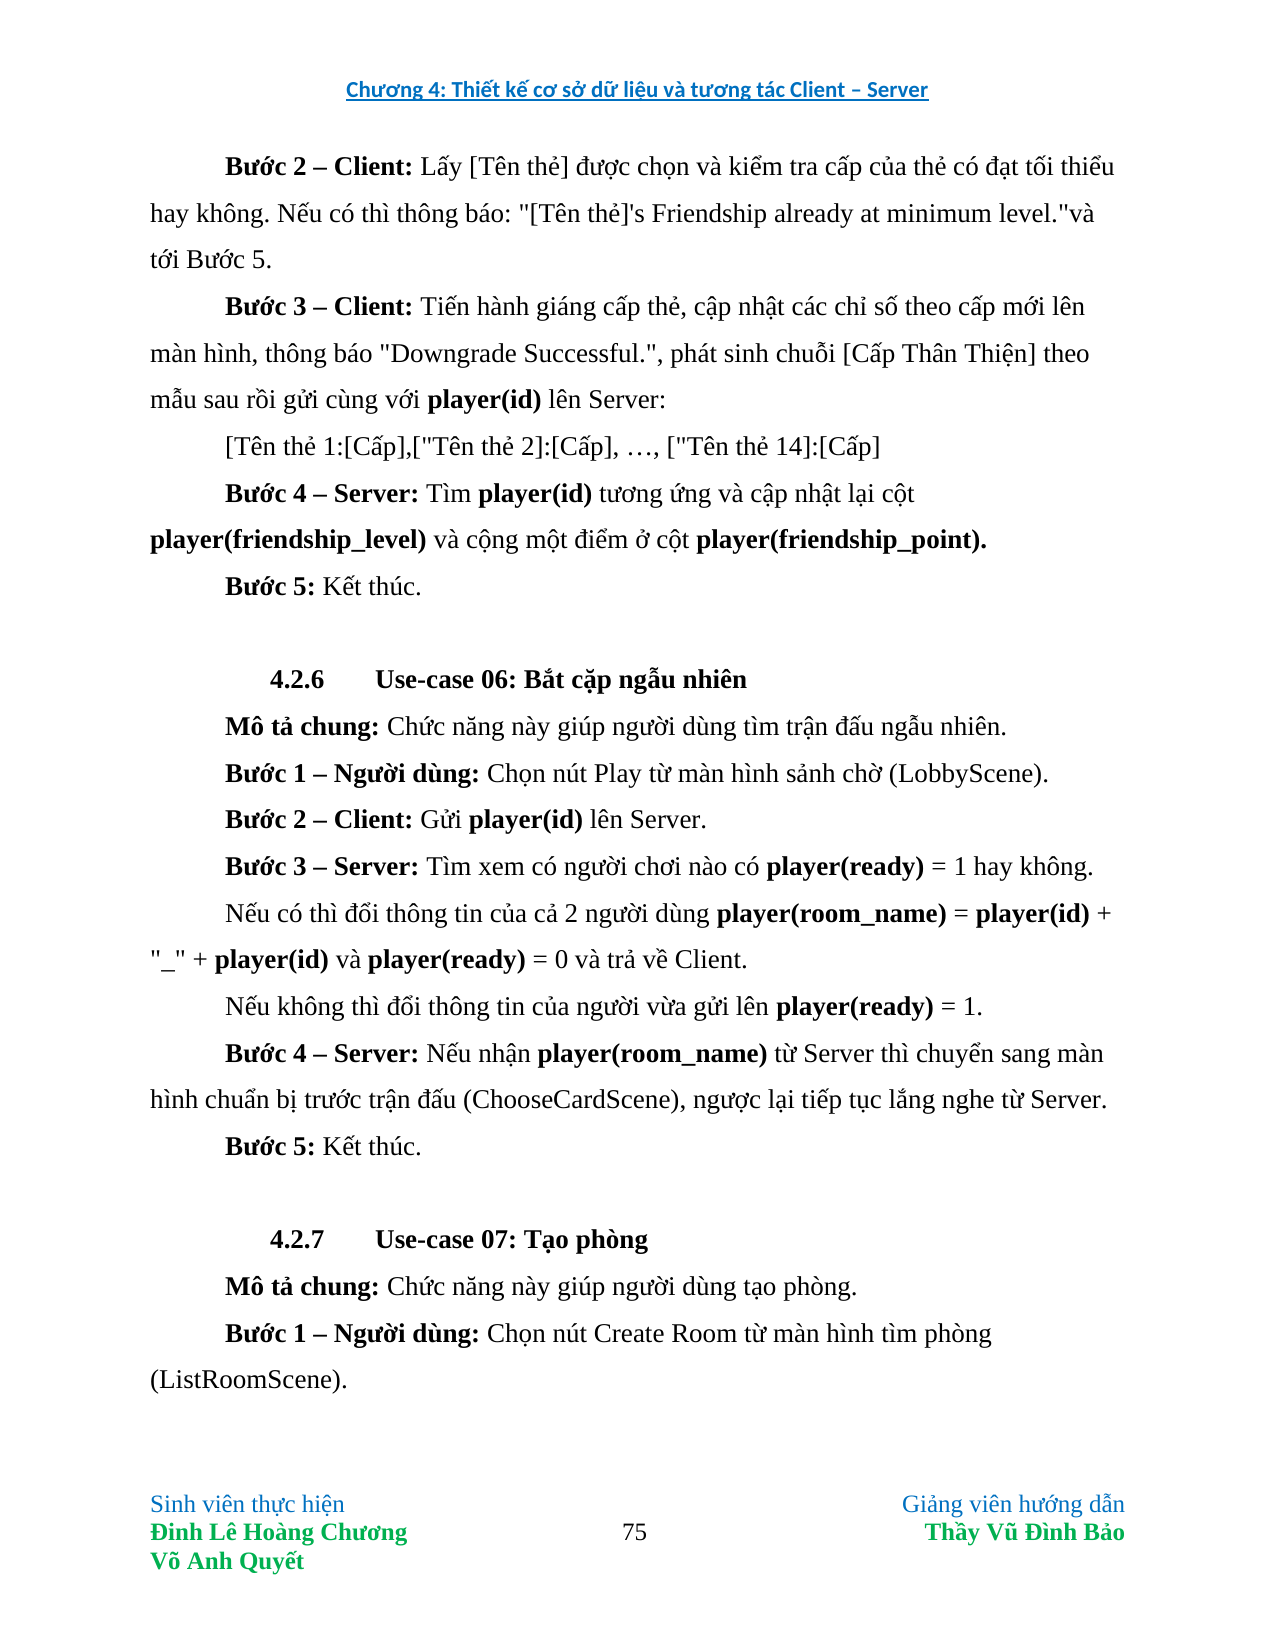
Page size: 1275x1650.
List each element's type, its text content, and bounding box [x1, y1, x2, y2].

text Bước 3 – Server: Tìm xem có người chơi nào có player(ready) = 1 hay không. [150, 850, 1125, 881]
text Nếu có thì đổi thông tin của cả 2 người dùng player(room_name) = player(id) + "_" + player(id) và player(ready) = 0 và trả về Client. [150, 897, 1125, 974]
subtitle Use-case 07: Tạo phòng [150, 1223, 1125, 1254]
text Nếu không thì đổi thông tin của người vừa gửi lên player(ready) = 1. [150, 990, 1125, 1021]
text Bước 1 – Người dùng: Chọn nút Play từ màn hình sảnh chờ (LobbyScene). [150, 757, 1125, 788]
subtitle Use-case 06: Bắt cặp ngẫu nhiên [150, 663, 1125, 694]
text Bước 1 – Người dùng: Chọn nút Create Room từ màn hình tìm phòng (ListRoomScene). [150, 1317, 1125, 1394]
text Mô tả chung: Chức năng này giúp người dùng tìm trận đấu ngẫu nhiên. [150, 710, 1125, 741]
text Bước 2 – Client: Gửi player(id) lên Server. [150, 803, 1125, 834]
text Bước 3 – Client: Tiến hành giáng cấp thẻ, cập nhật các chỉ số theo cấp mới lên màn hình, thông báo "Downgrade Successful.", phát sinh chuỗi [Cấp Thân Thiện] theo mẫu sau rồi gửi cùng với player(id) lên Server: [150, 290, 1125, 414]
text Bước 4 – Server: Nếu nhận player(room_name) từ Server thì chuyển sang màn hình chuẩn bị trước trận đấu (ChooseCardScene), ngược lại tiếp tục lắng nghe từ Server. [150, 1037, 1125, 1114]
text Bước 4 – Server: Tìm player(id) tương ứng và cập nhật lại cột player(friendship_level) và cộng một điểm ở cột player(friendship_point). [150, 477, 1125, 554]
text Bước 5: Kết thúc. [150, 570, 1125, 601]
text [Tên thẻ 1:[Cấp],["Tên thẻ 2]:[Cấp], …, ["Tên thẻ 14]:[Cấp] [150, 430, 1125, 461]
text Mô tả chung: Chức năng này giúp người dùng tạo phòng. [150, 1270, 1125, 1301]
text Bước 2 – Client: Lấy [Tên thẻ] được chọn và kiểm tra cấp của thẻ có đạt tối thiểu hay không. Nếu có thì thông báo: "[Tên thẻ]'s Friendship already at minimum level."và tới Bước 5. [150, 150, 1125, 274]
text Bước 5: Kết thúc. [150, 1130, 1125, 1161]
